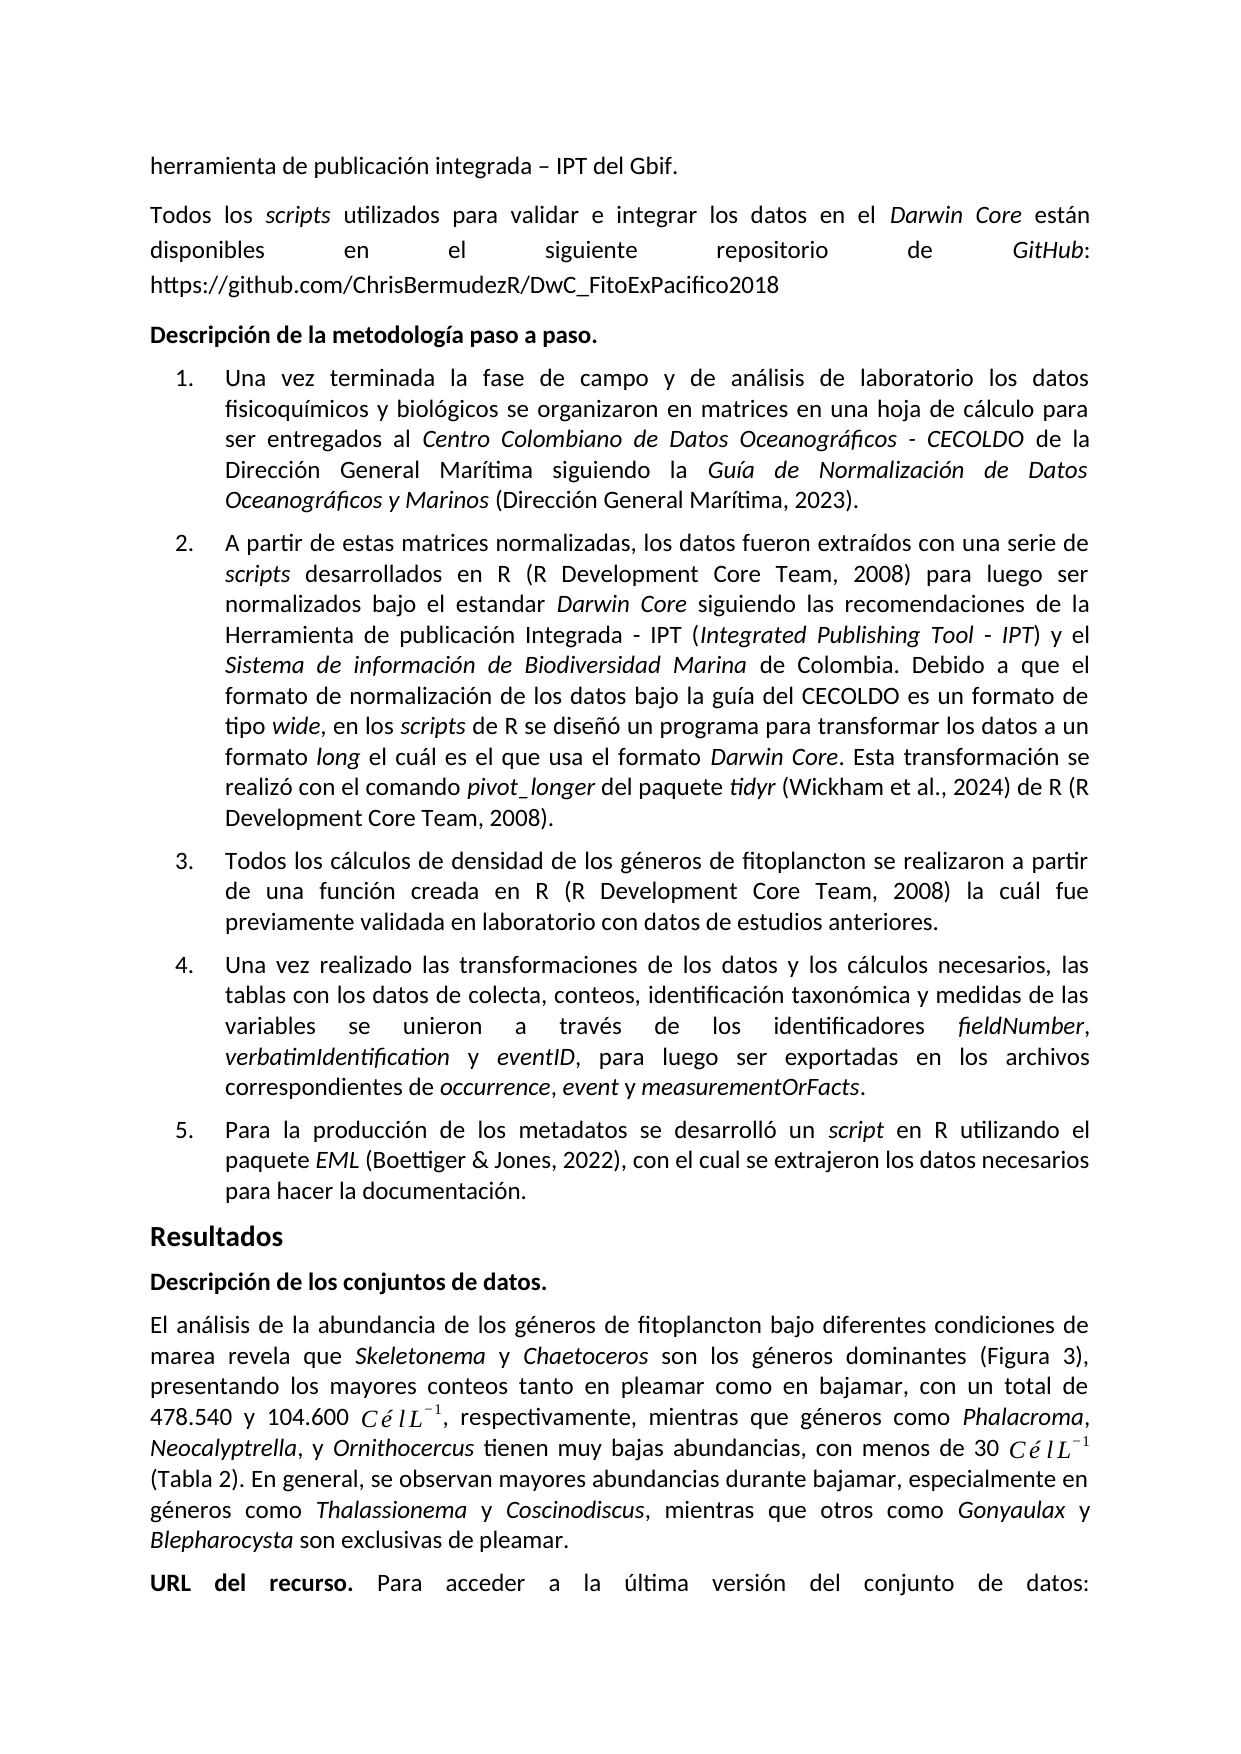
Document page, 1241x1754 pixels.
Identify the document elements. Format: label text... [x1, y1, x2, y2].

subtitle Descripción de los conjuntos de datos. [150, 1266, 1090, 1297]
subtitle Resultados [150, 1218, 1090, 1254]
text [150, 1567, 1090, 1598]
text Todos los scripts utilizados para validar e integrar los datos en el Darwin Core están disponibles en el siguiente repositorio de GitHub: https://github.com/ChrisBermudezR/DwC_FitoExPacifico2018 [150, 199, 1090, 300]
list Todos los cálculos de densidad de los géneros de fitoplancton se realizaron a partir de una función creada en R (R Development Core Team, 2008) la cuál fue previamente validada en laboratorio con datos de estudios anteriores. [175, 845, 1090, 937]
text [150, 150, 1090, 181]
subtitle Descripción de la metodología paso a paso. [150, 319, 1090, 350]
list A partir de estas matrices normalizadas, los datos fueron extraídos con una serie de scripts desarrollados en R (R Development Core Team, 2008) para luego ser normalizados bajo el estandar Darwin Core siguiendo las recomendaciones de la Herramienta de publicación Integrada - IPT (Integrated Publishing Tool - IPT) y el Sistema de información de Biodiversidad Marina de Colombia. Debido a que el formato de normalización de los datos bajo la guía del CECOLDO es un formato de tipo wide, en los scripts de R se diseñó un programa para transformar los datos a un formato long el cuál es el que usa el formato Darwin Core. Esta transformación se realizó con el comando pivot_longer del paquete tidyr (Wickham et al., 2024) de R (R Development Core Team, 2008). [175, 527, 1090, 832]
list Una vez terminada la fase de campo y de análisis de laboratorio los datos fisicoquímicos y biológicos se organizaron en matrices en una hoja de cálculo para ser entregados al Centro Colombiano de Datos Oceanográficos - CECOLDO de la Dirección General Marítima siguiendo la Guía de Normalización de Datos Oceanográficos y Marinos (Dirección General Marítima, 2023). [175, 362, 1090, 515]
list Para la producción de los metadatos se desarrolló un script en R utilizando el paquete EML (Boettiger & Jones, 2022), con el cual se extrajeron los datos necesarios para hacer la documentación. [175, 1114, 1090, 1206]
list Una vez realizado las transformaciones de los datos y los cálculos necesarios, las tablas con los datos de colecta, conteos, identificación taxonómica y medidas de las variables se unieron a través de los identificadores fieldNumber, verbatimIdentification y eventID, para luego ser exportadas en los archivos correspondientes de occurrence, event y measurementOrFacts. [175, 949, 1090, 1102]
